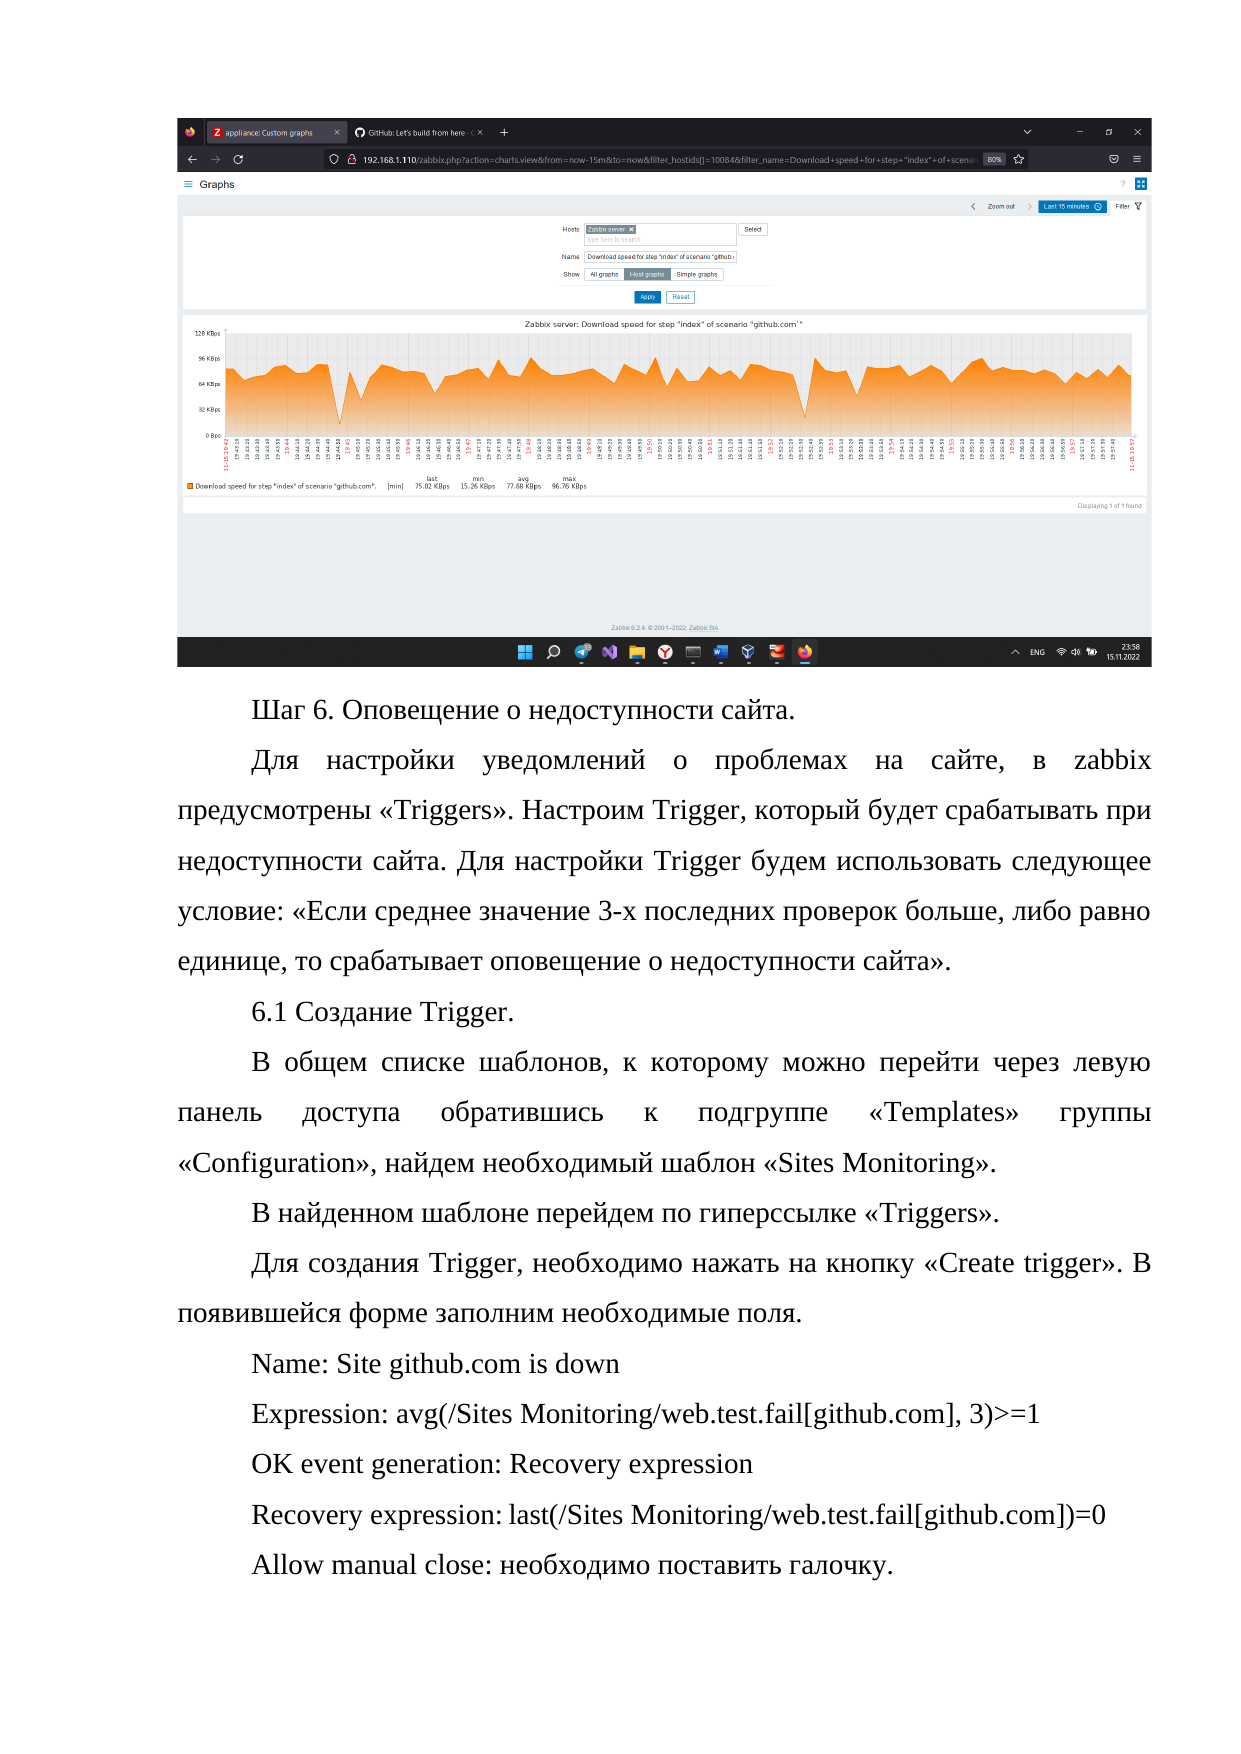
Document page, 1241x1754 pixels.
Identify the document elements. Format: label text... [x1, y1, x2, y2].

text OK event generation: Recovery expression [177, 1447, 1152, 1480]
picture [177, 118, 1152, 667]
text Name: Site github.com is down [177, 1346, 1152, 1379]
text В общем списке шаблонов, к которому можно перейти через левую панель доступа обратившись к подгруппе «Templates» группы «Configuration», найдем необходимый шаблон «Sites Monitoring». [177, 1044, 1152, 1178]
text Шаг 6. Оповещение о недоступности сайта. [177, 692, 1152, 725]
text 6.1 Создание Trigger. [177, 994, 1152, 1027]
text Для настройки уведомлений о проблемах на сайте, в zabbix предусмотрены «Triggers». Настроим Trigger, который будет срабатывать при недоступности сайта. Для настройки Trigger будем использовать следующее условие: «Если среднее значение 3-х последних проверок больше, либо равно единице, то срабатывает оповещение о недоступности сайта». [177, 742, 1152, 977]
text Recovery expression: last(/Sites Monitoring/web.test.fail[github.com])=0 [177, 1497, 1152, 1530]
text В найденном шаблоне перейдем по гиперссылке «Triggers». [177, 1195, 1152, 1228]
text Allow manual close: необходимо поставить галочку. [177, 1547, 1152, 1581]
text Expression: avg(/Sites Monitoring/web.test.fail[github.com], 3)>=1 [177, 1396, 1152, 1430]
text Для создания Trigger, необходимо нажать на кнопку «Create trigger». В появившейся форме заполним необходимые поля. [177, 1245, 1152, 1329]
